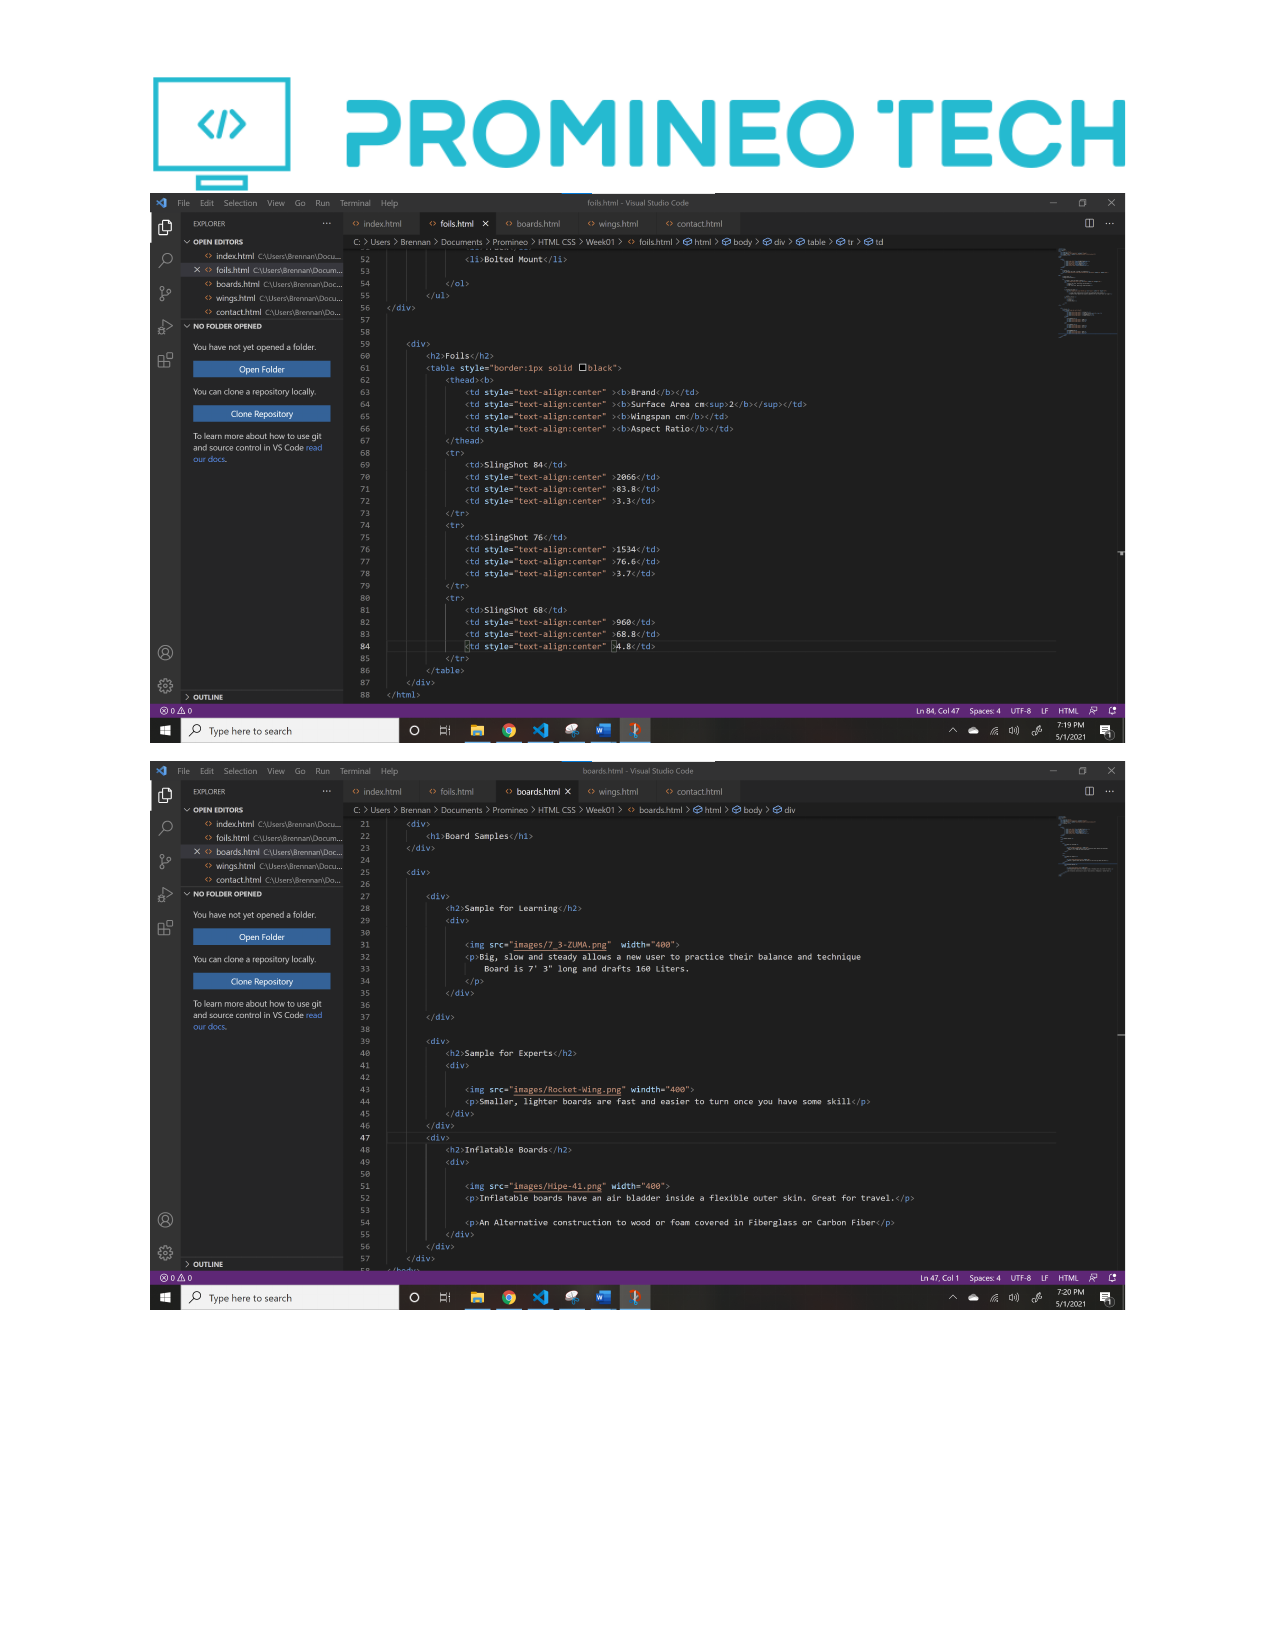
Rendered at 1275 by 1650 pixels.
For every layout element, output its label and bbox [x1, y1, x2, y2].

picture [150, 761, 1125, 1310]
picture [150, 75, 1125, 743]
